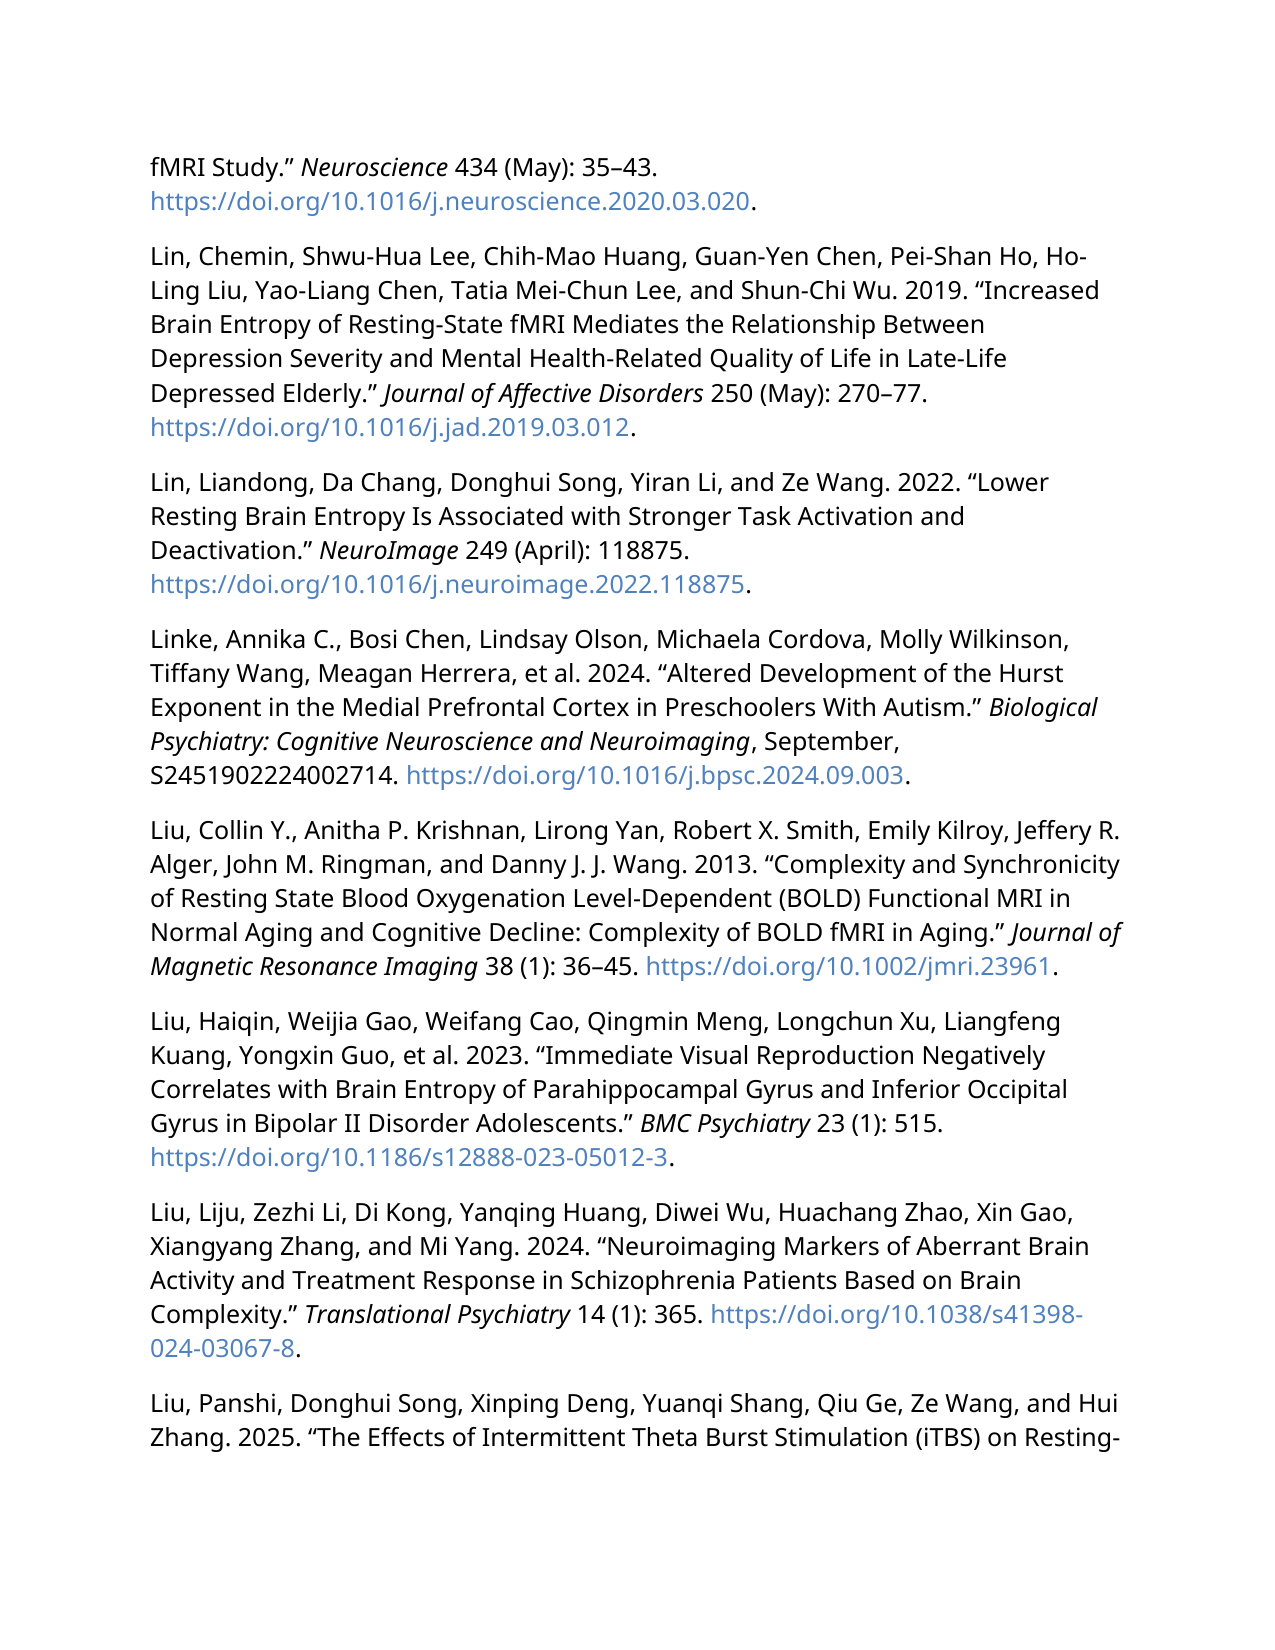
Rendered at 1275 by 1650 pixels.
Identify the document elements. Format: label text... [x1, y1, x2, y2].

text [150, 150, 1125, 218]
text Liu, Haiqin, Weijia Gao, Weifang Cao, Qingmin Meng, Longchun Xu, Liangfeng Kuang, Yongxin Guo, et al. 2023. “Immediate Visual Reproduction Negatively Correlates with Brain Entropy of Parahippocampal Gyrus and Inferior Occipital Gyrus in Bipolar II Disorder Adolescents.” BMC Psychiatry 23 (1): 515. https://doi.org/10.1186/s12888-023-05012-3. [150, 1003, 1125, 1174]
text Lin, Liandong, Da Chang, Donghui Song, Yiran Li, and Ze Wang. 2022. “Lower Resting Brain Entropy Is Associated with Stronger Task Activation and Deactivation.” NeuroImage 249 (April): 118875. https://doi.org/10.1016/j.neuroimage.2022.118875. [150, 464, 1125, 600]
text Liu, Liju, Zezhi Li, Di Kong, Yanqing Huang, Diwei Wu, Huachang Zhao, Xin Gao, Xiangyang Zhang, and Mi Yang. 2024. “Neuroimaging Markers of Aberrant Brain Activity and Treatment Response in Schizophrenia Patients Based on Brain Complexity.” Translational Psychiatry 14 (1): 365. https://doi.org/10.1038/s41398-024-03067-8. [150, 1195, 1125, 1365]
text Linke, Annika C., Bosi Chen, Lindsay Olson, Michaela Cordova, Molly Wilkinson, Tiffany Wang, Meagan Herrera, et al. 2024. “Altered Development of the Hurst Exponent in the Medial Prefrontal Cortex in Preschoolers With Autism.” Biological Psychiatry: Cognitive Neuroscience and Neuroimaging, September, S2451902224002714. https://doi.org/10.1016/j.bpsc.2024.09.003. [150, 621, 1125, 792]
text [150, 1386, 1125, 1454]
text Lin, Chemin, Shwu-Hua Lee, Chih-Mao Huang, Guan-Yen Chen, Pei-Shan Ho, Ho-Ling Liu, Yao-Liang Chen, Tatia Mei-Chun Lee, and Shun-Chi Wu. 2019. “Increased Brain Entropy of Resting-State fMRI Mediates the Relationship Between Depression Severity and Mental Health-Related Quality of Life in Late-Life Depressed Elderly.” Journal of Affective Disorders 250 (May): 270–77. https://doi.org/10.1016/j.jad.2019.03.012. [150, 239, 1125, 443]
text Liu, Collin Y., Anitha P. Krishnan, Lirong Yan, Robert X. Smith, Emily Kilroy, Jeffery R. Alger, John M. Ringman, and Danny J. J. Wang. 2013. “Complexity and Synchronicity of Resting State Blood Oxygenation Level-Dependent (BOLD) Functional MRI in Normal Aging and Cognitive Decline: Complexity of BOLD fMRI in Aging.” Journal of Magnetic Resonance Imaging 38 (1): 36–45. https://doi.org/10.1002/jmri.23961. [150, 812, 1125, 983]
